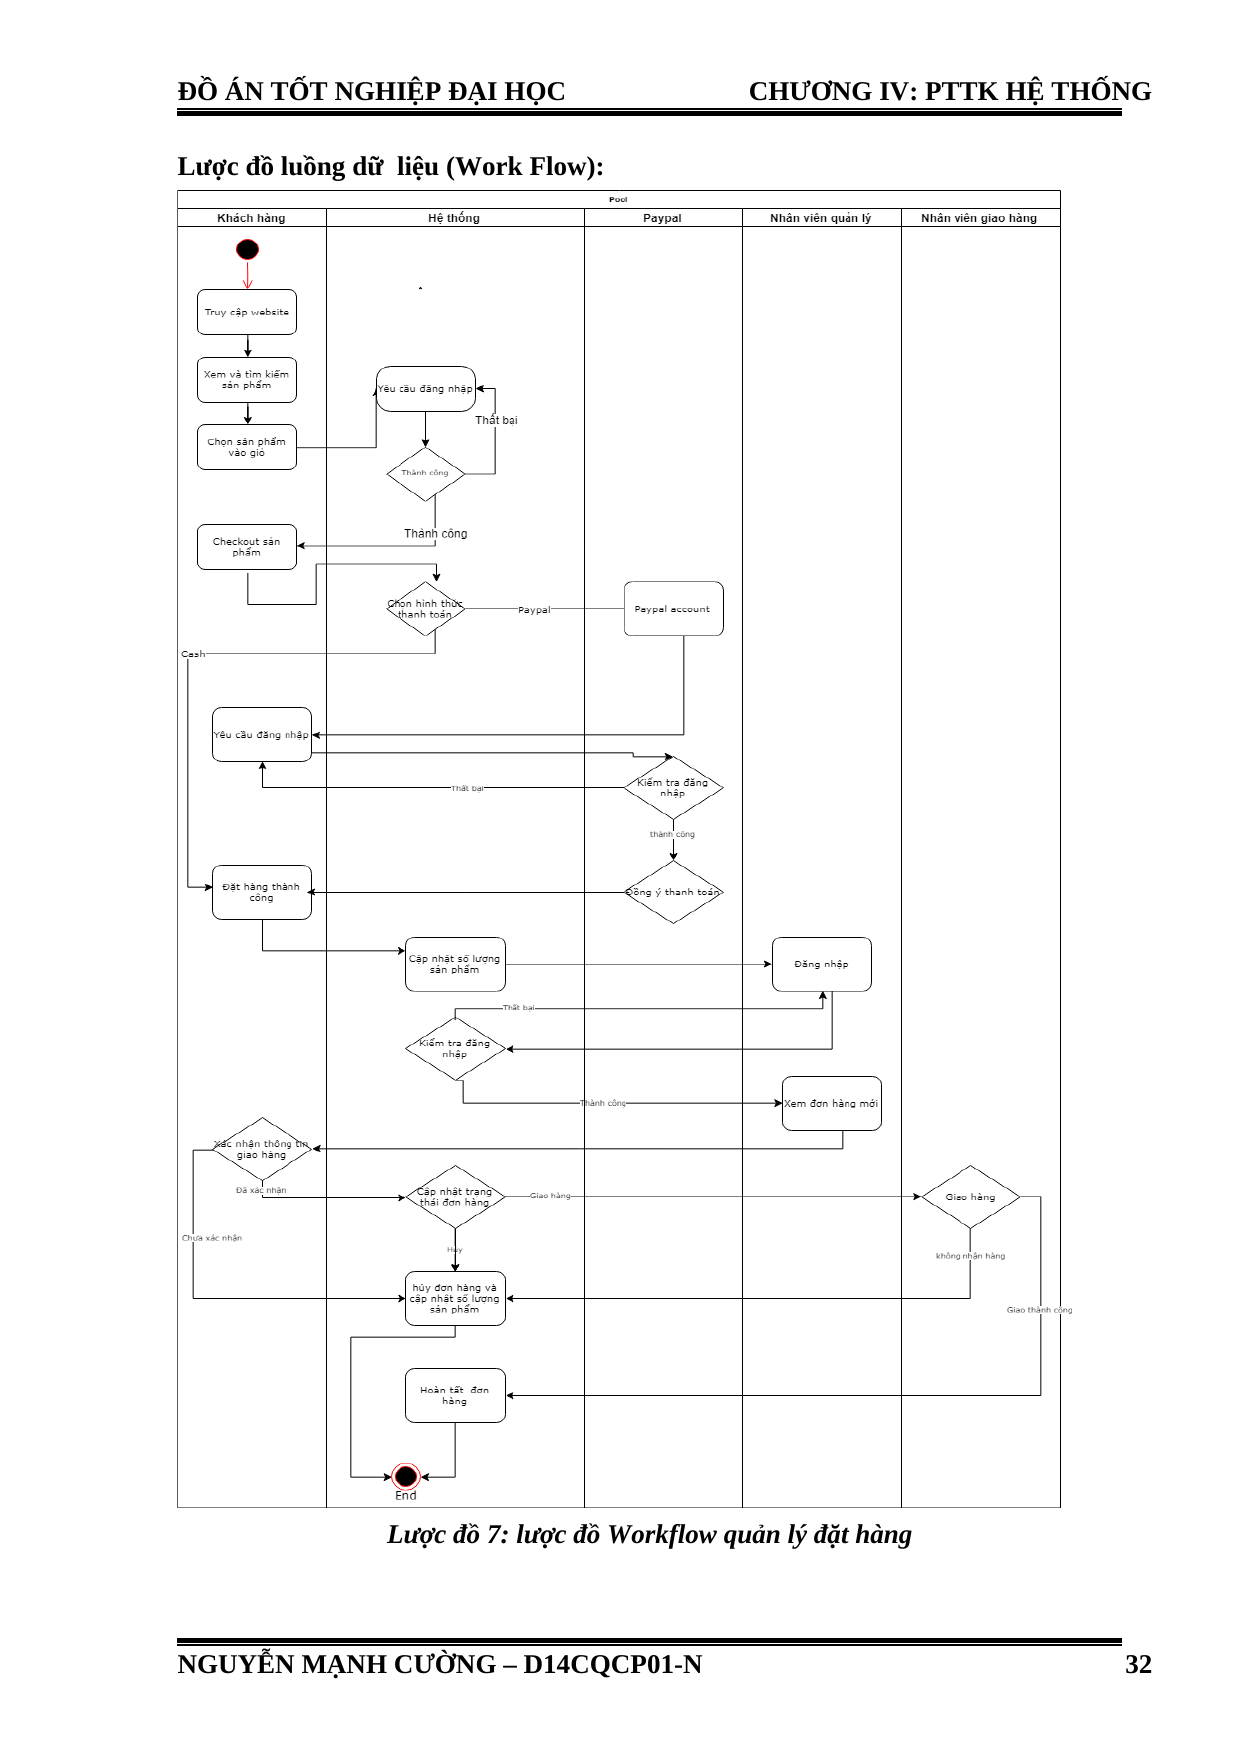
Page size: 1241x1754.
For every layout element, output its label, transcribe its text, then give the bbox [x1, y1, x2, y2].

text Lược đồ 7: lược đồ Workflow quản lý đặt hàng [177, 1518, 1122, 1549]
text Lược đồ luồng dữ liệu (Work Flow): [177, 150, 1122, 181]
picture [177, 190, 1073, 1508]
